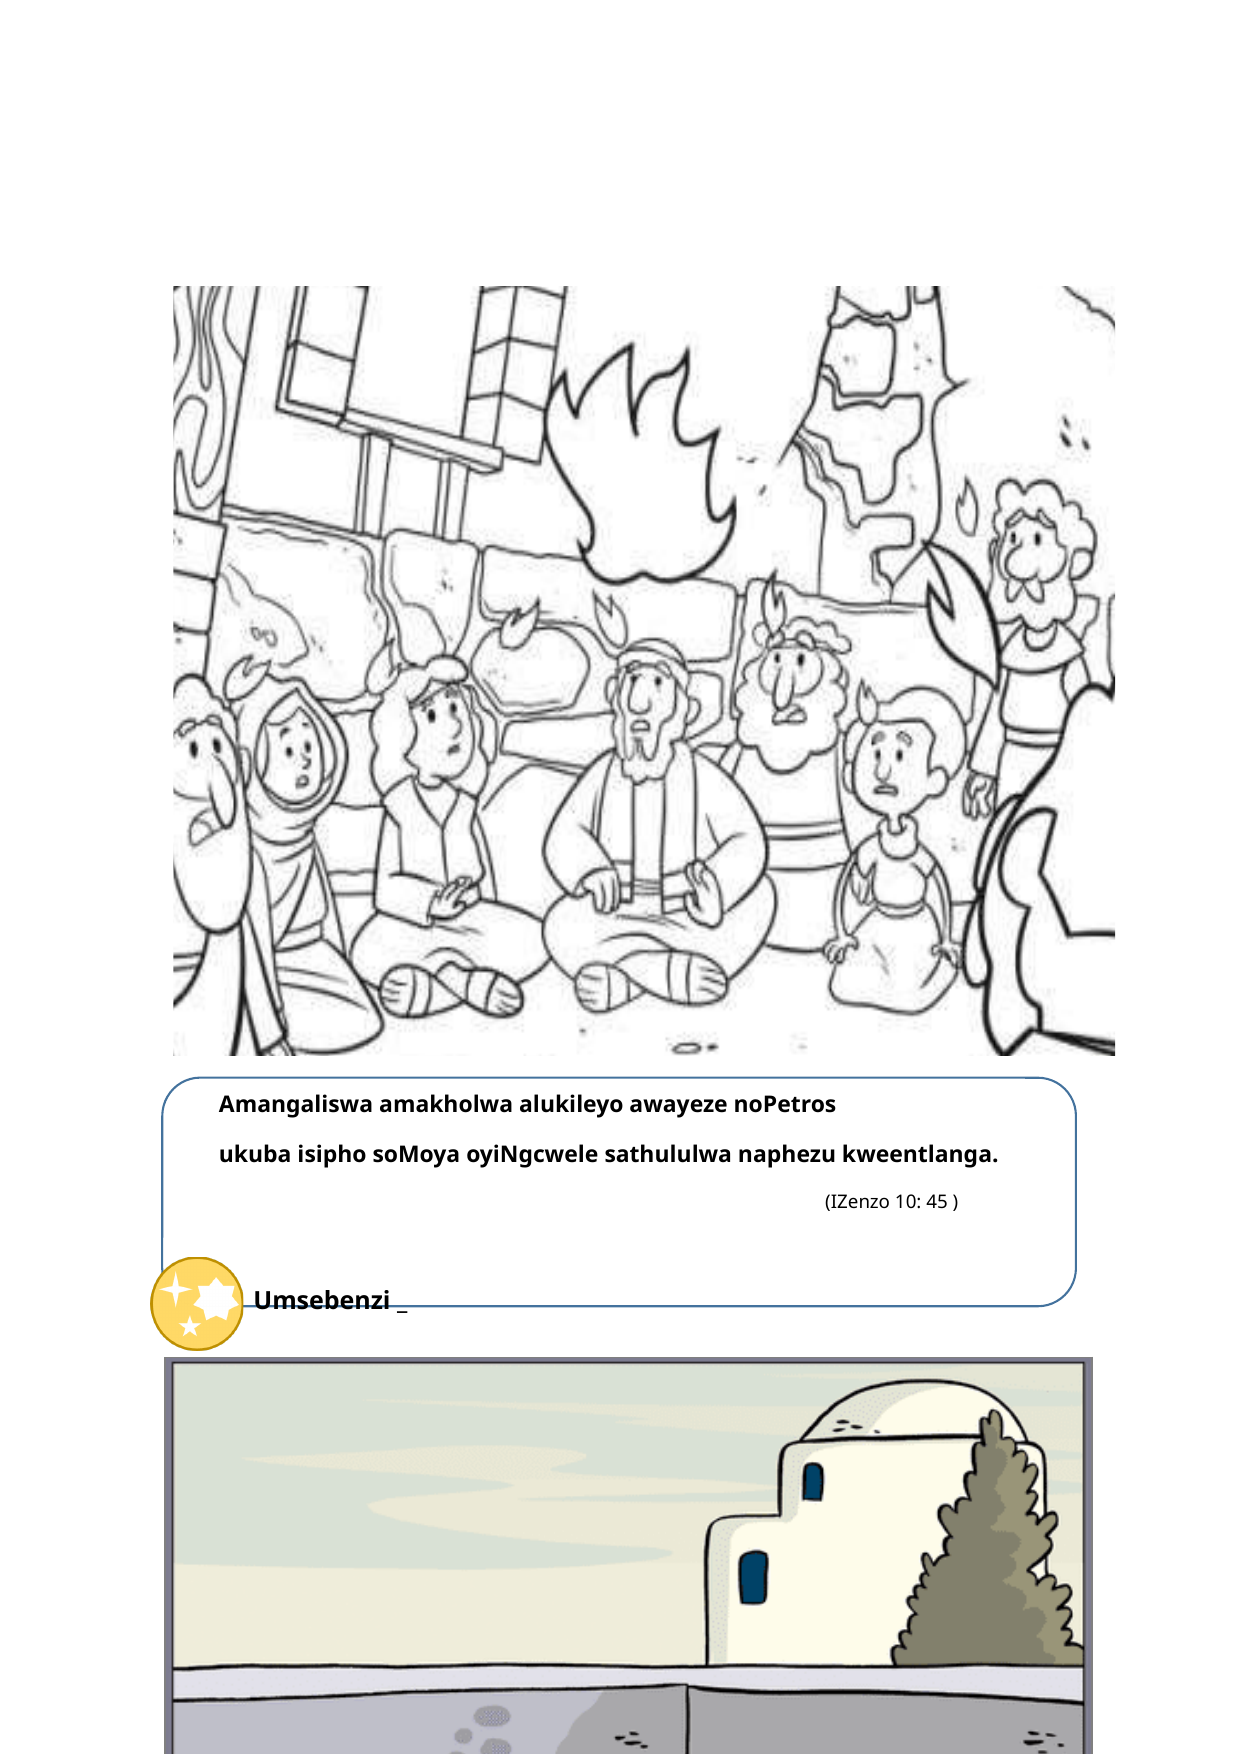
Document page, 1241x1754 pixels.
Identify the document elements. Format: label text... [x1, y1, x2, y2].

picture [150, 1257, 244, 1351]
text (IZenzo 10: 45 ) [150, 1188, 1090, 1214]
text Umsebenzi _ [244, 1283, 1090, 1317]
picture [173, 286, 1116, 1056]
text ukuba isipho soMoya oyiNgcwele sathululwa naphezu kweentlanga. [150, 1138, 1090, 1169]
picture [166, 1358, 1091, 1754]
text Amangaliswa amakholwa alukileyo awayeze noPetros [150, 1088, 1090, 1119]
